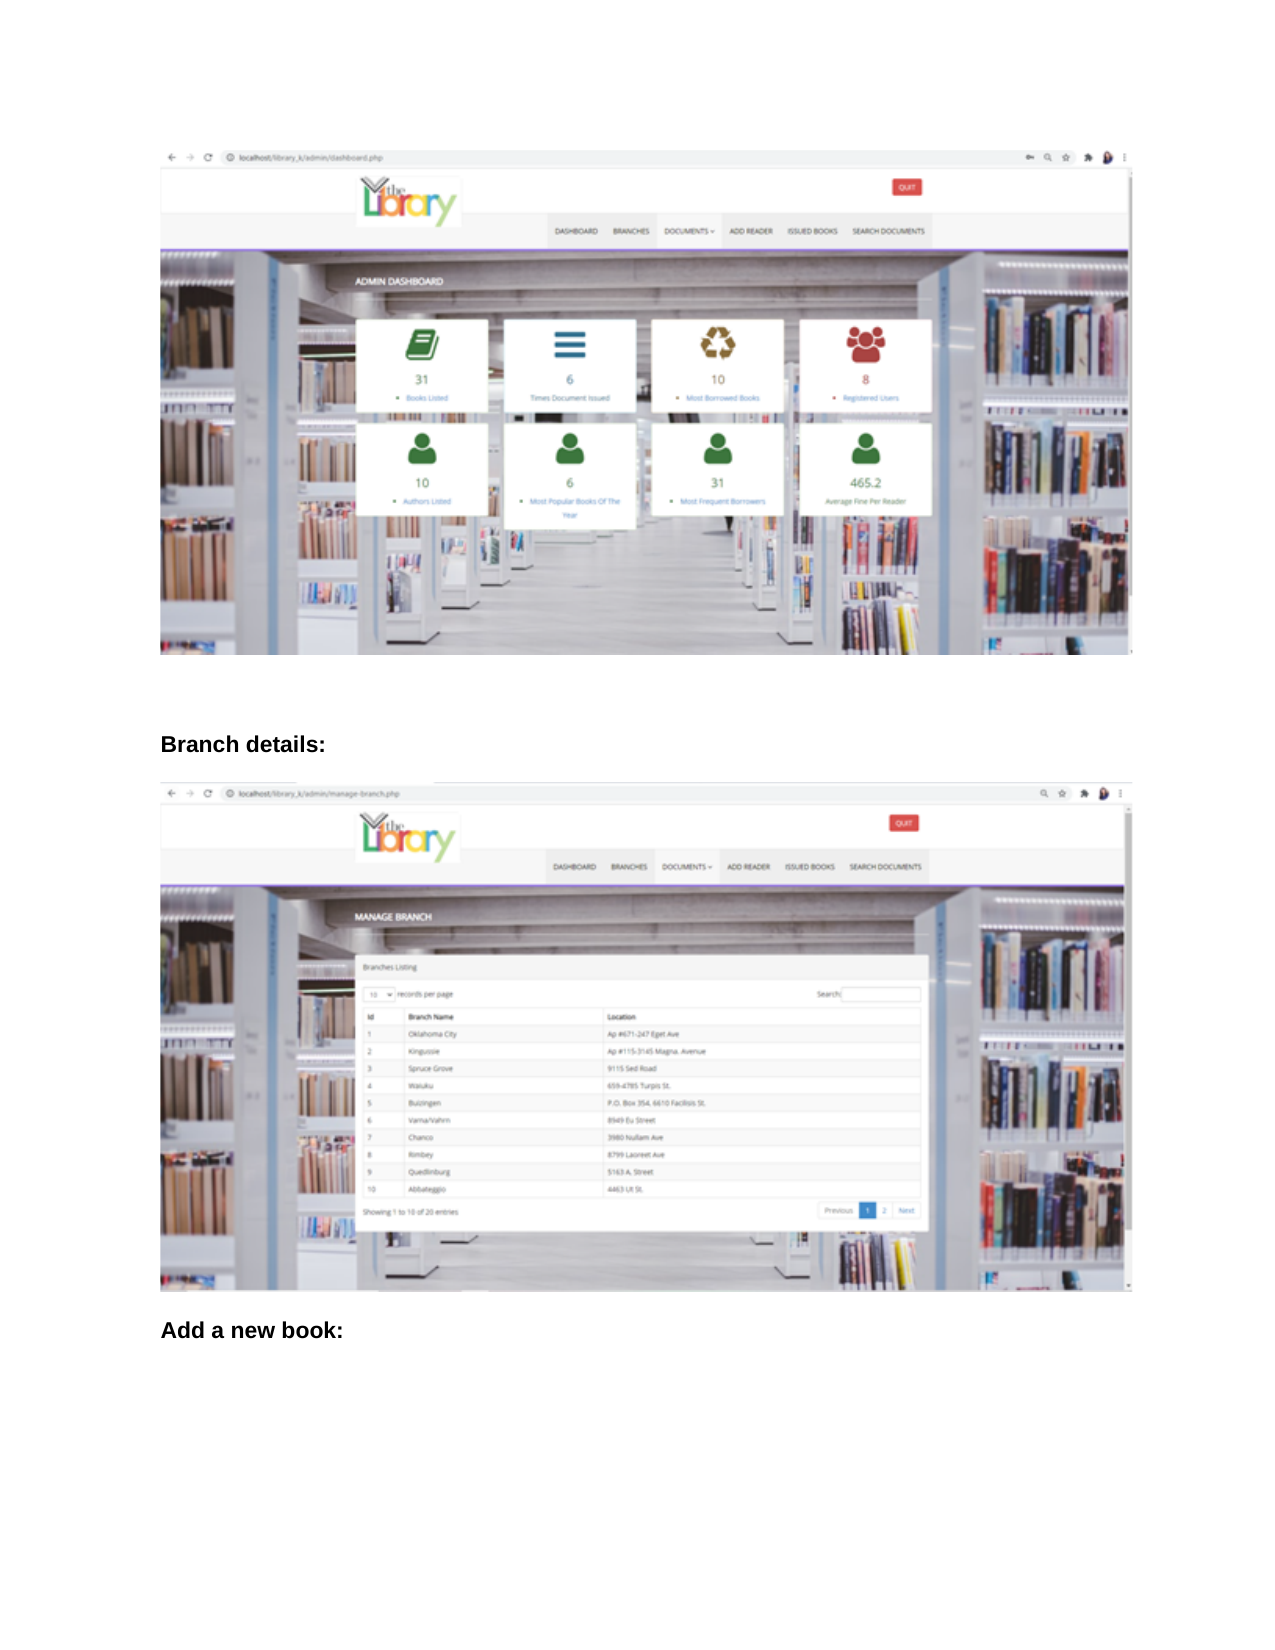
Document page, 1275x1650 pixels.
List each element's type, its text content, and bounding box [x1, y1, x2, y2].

text Branch details: [160, 731, 1125, 757]
picture [160, 782, 1133, 1292]
picture [160, 150, 1133, 655]
text Add a new book: [160, 1317, 1125, 1343]
